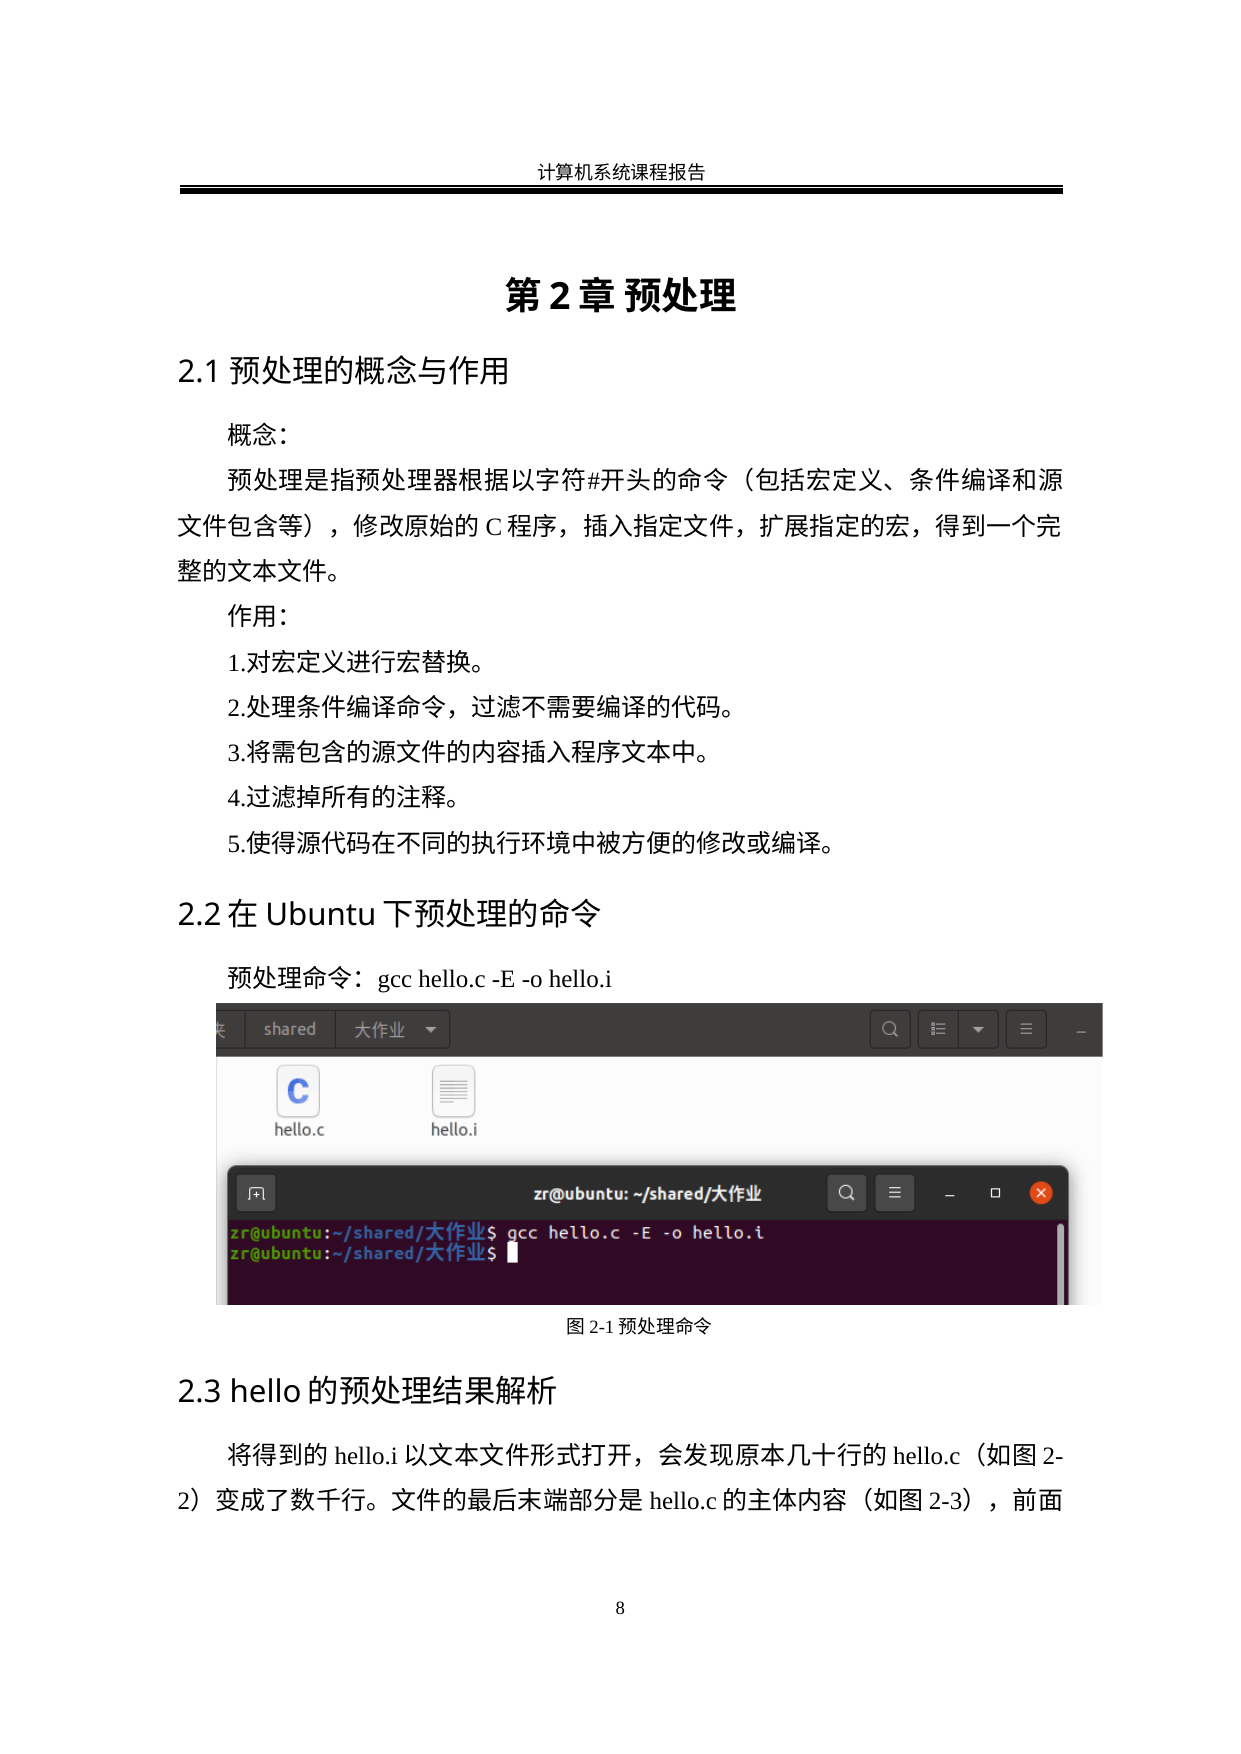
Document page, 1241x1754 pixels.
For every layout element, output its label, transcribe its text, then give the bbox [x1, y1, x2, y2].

text 作用： [177, 597, 1063, 633]
text 预处理命令：gcc hello.c -E -o hello.i [177, 958, 1063, 994]
subtitle 2.3 hello的预处理结果解析 [177, 1371, 1063, 1410]
text 4.过滤掉所有的注释。 [177, 778, 1063, 814]
text 图2-1 预处理命令 [177, 1312, 1063, 1339]
subtitle 2.2在Ubuntu下预处理的命令 [177, 893, 1063, 933]
text 概念： [177, 415, 1063, 452]
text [177, 1435, 1063, 1517]
text 预处理是指预处理器根据以字符#开头的命令（包括宏定义、条件编译和源文件包含等），修改原始的C程序，插入指定文件，扩展指定的宏，得到一个完整的文本文件。 [177, 540, 1063, 588]
subtitle 第2章 预处理 [177, 242, 1063, 326]
subtitle 2.1 预处理的概念与作用 [177, 351, 1063, 390]
text 1.对宏定义进行宏替换。 [177, 642, 1063, 678]
text 预处理是指预处理器根据以字符#开头的命令（包括宏定义、条件编译和源文件包含等），修改原始的C程序，插入指定文件，扩展指定的宏，得到一个完整的文本文件。 [177, 461, 1063, 512]
text 5.使得源代码在不同的执行环境中被方便的修改或编译。 [177, 823, 1063, 859]
text 3.将需包含的源文件的内容插入程序文本中。 [177, 733, 1063, 769]
text 2.处理条件编译命令，过滤不需要编译的代码。 [177, 687, 1063, 723]
picture [216, 1003, 1103, 1305]
